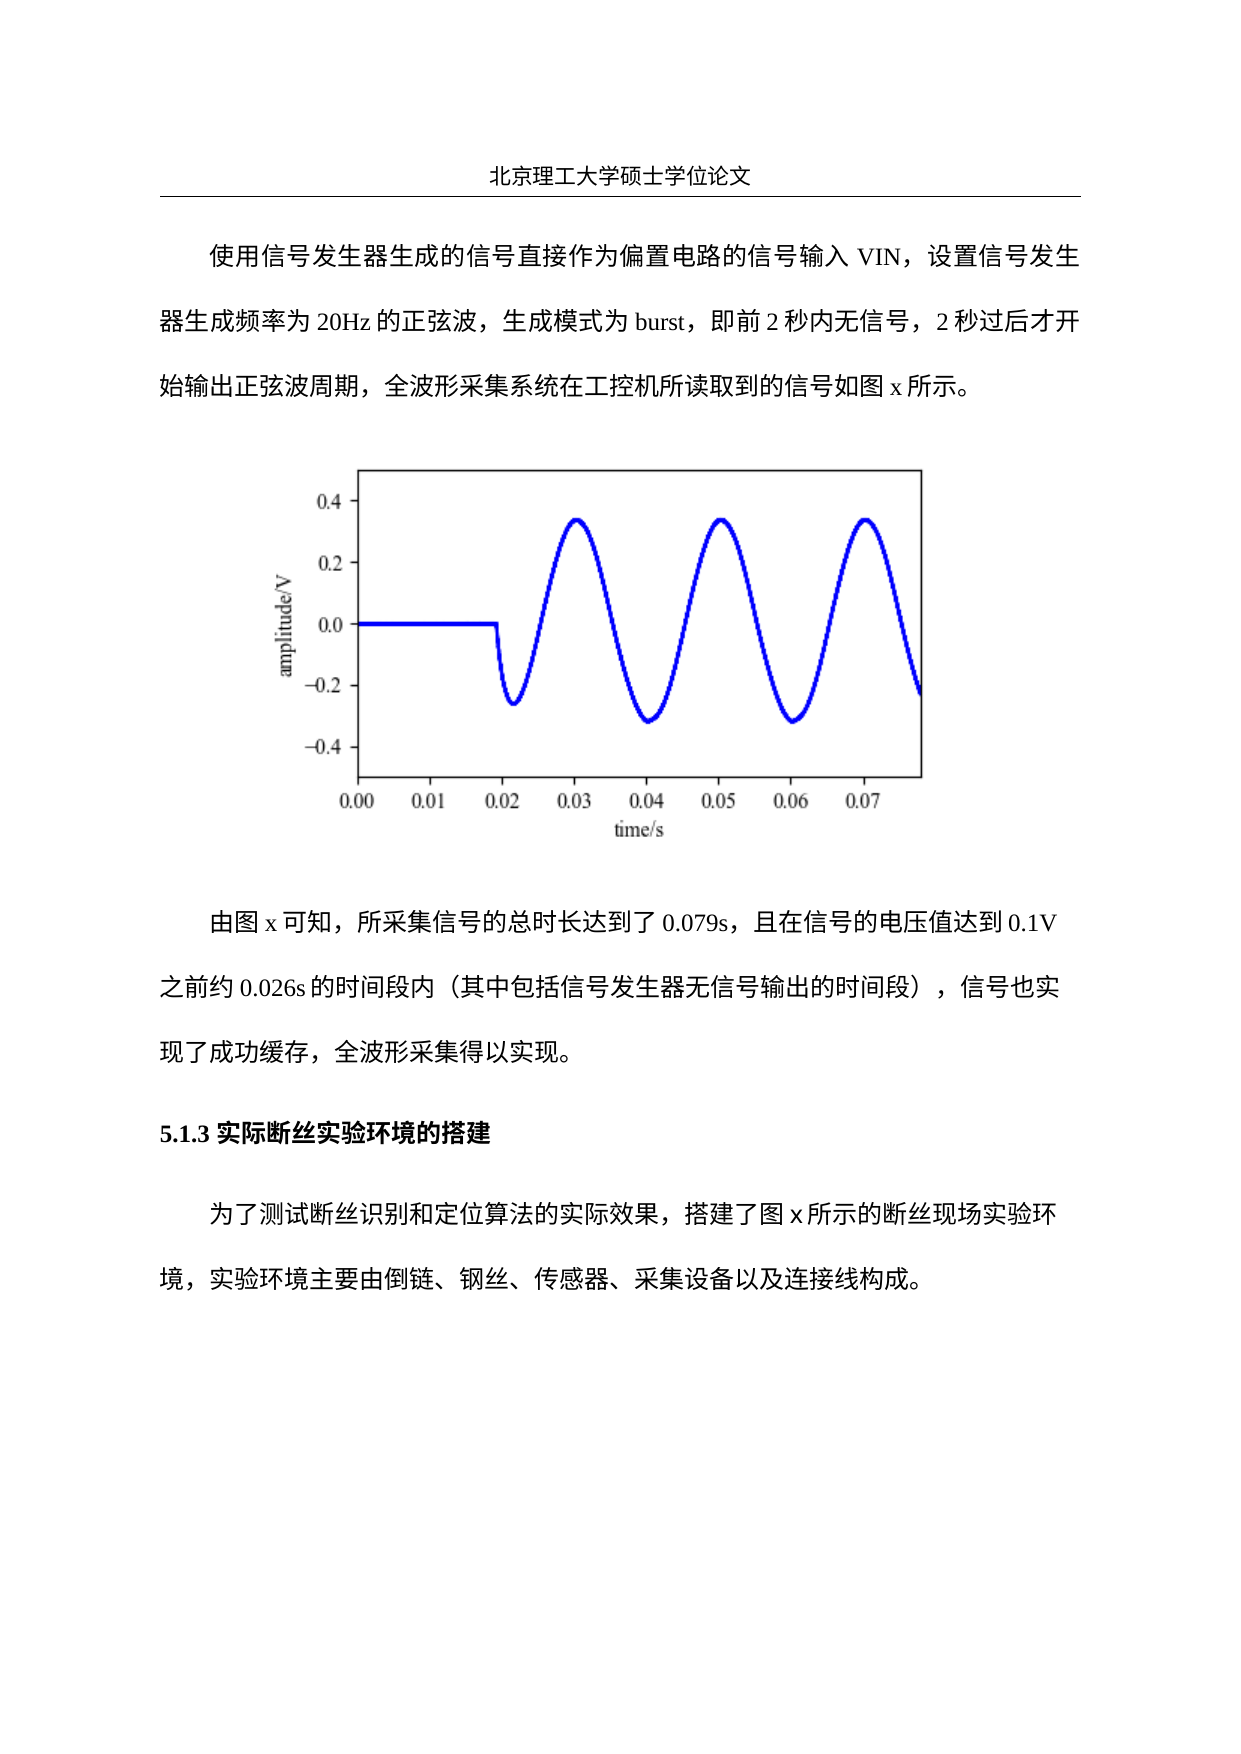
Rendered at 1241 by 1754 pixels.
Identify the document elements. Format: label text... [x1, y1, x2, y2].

text 由图x可知，所采集信号的总时长达到了0.079s，且在信号的电压值达到0.1V之前约0.026s的时间段内（其中包括信号发生器无信号输出的时间段），信号也实现了成功缓存，全波形采集得以实现。 [159, 888, 1081, 1083]
text 5.1.3 实际断丝实验环境的搭建 [159, 1099, 1081, 1164]
text 使用信号发生器生成的信号直接作为偏置电路的信号输入VIN，设置信号发生器生成频率为20Hz的正弦波，生成模式为burst，即前2秒内无信号，2秒过后才开始输出正弦波周期，全波形采集系统在工控机所读取到的信号如图x所示。 [159, 222, 1081, 417]
picture [245, 416, 995, 867]
text 为了测试断丝识别和定位算法的实际效果，搭建了图x所示的断丝现场实验环境，实验环境主要由倒链、钢丝、传感器、采集设备以及连接线构成。 [159, 1181, 1081, 1311]
